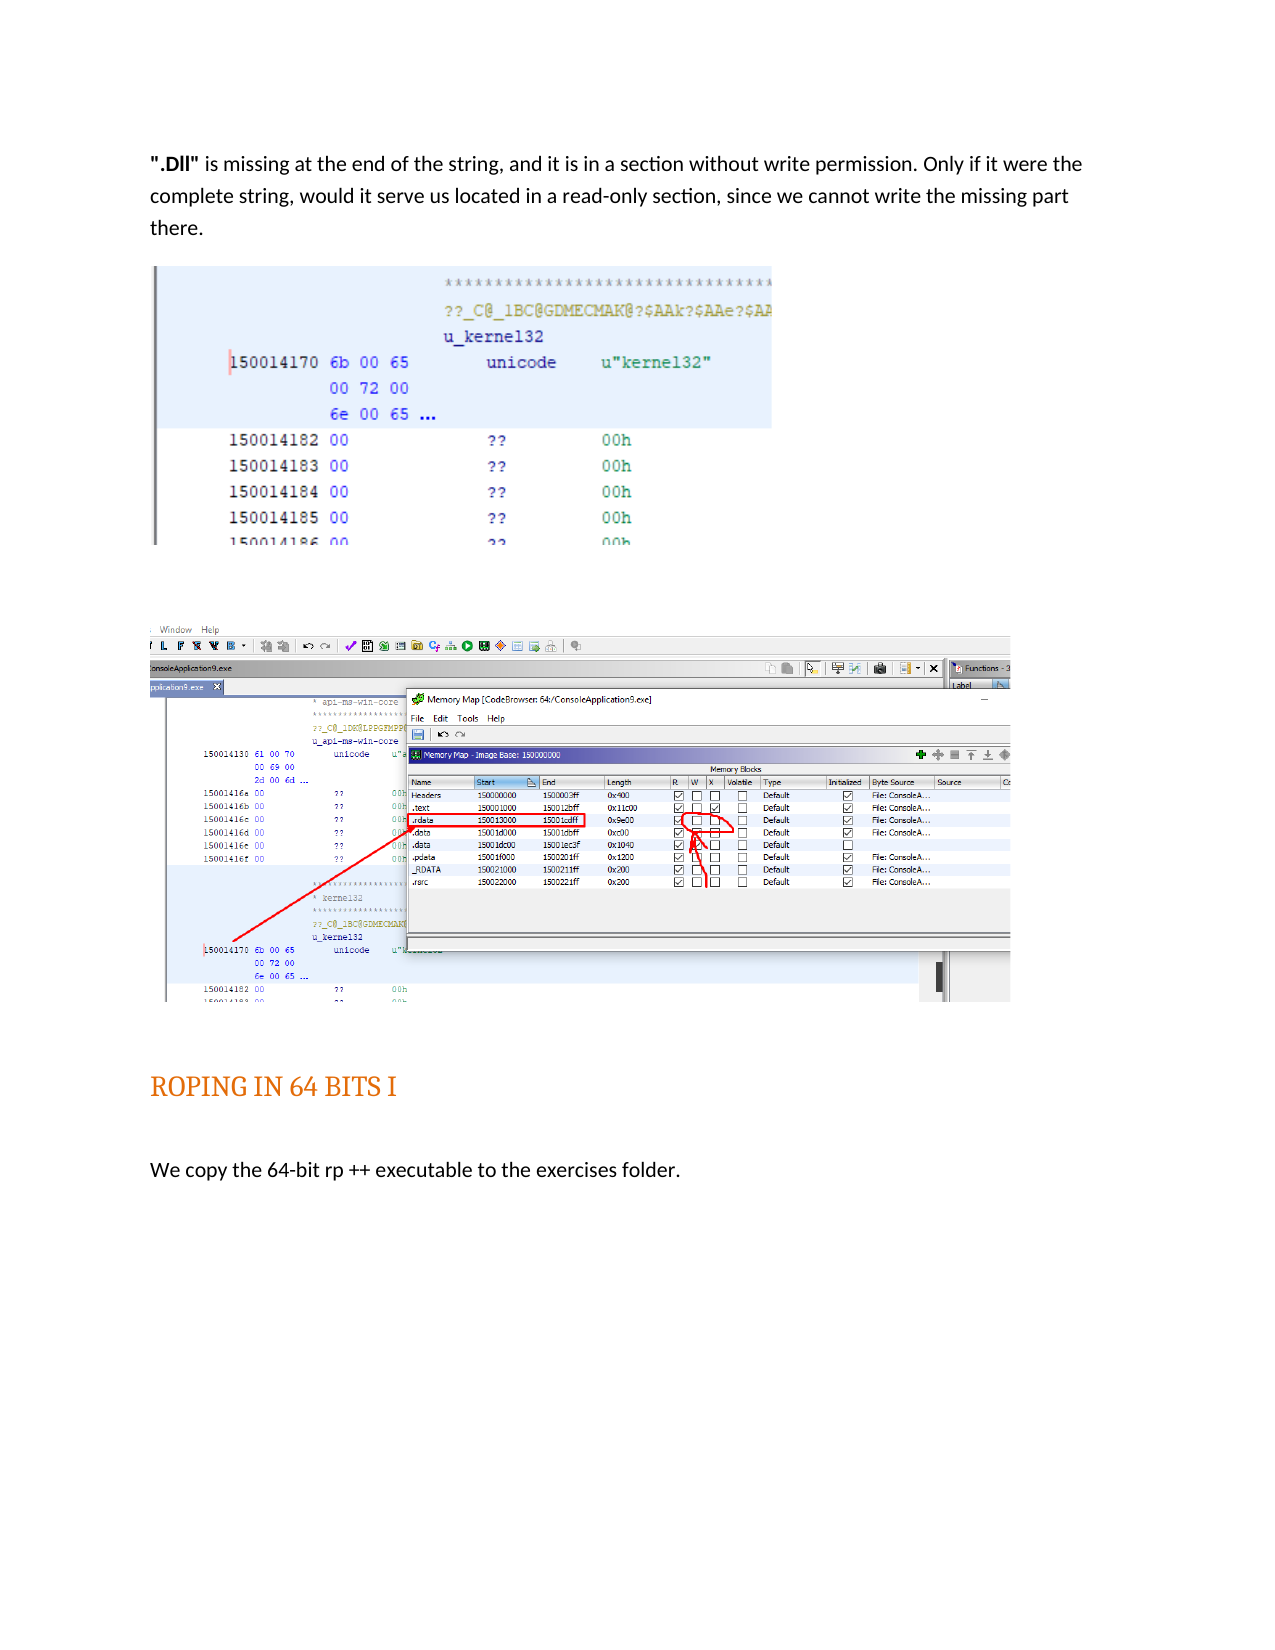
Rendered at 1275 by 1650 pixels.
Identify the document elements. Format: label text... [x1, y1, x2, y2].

subtitle ROPING IN 64 BITS I [150, 1070, 1125, 1104]
text We copy the 64-bit rp ++ executable to the exercises folder. [150, 1156, 1125, 1183]
text ".Dll" is missing at the end of the string, and it is in a section without write permission. Only if it were the complete string, would it serve us located in a read-only section, since we cannot write the missing part there. [150, 150, 1125, 241]
picture [150, 266, 772, 545]
picture [150, 623, 1011, 1002]
